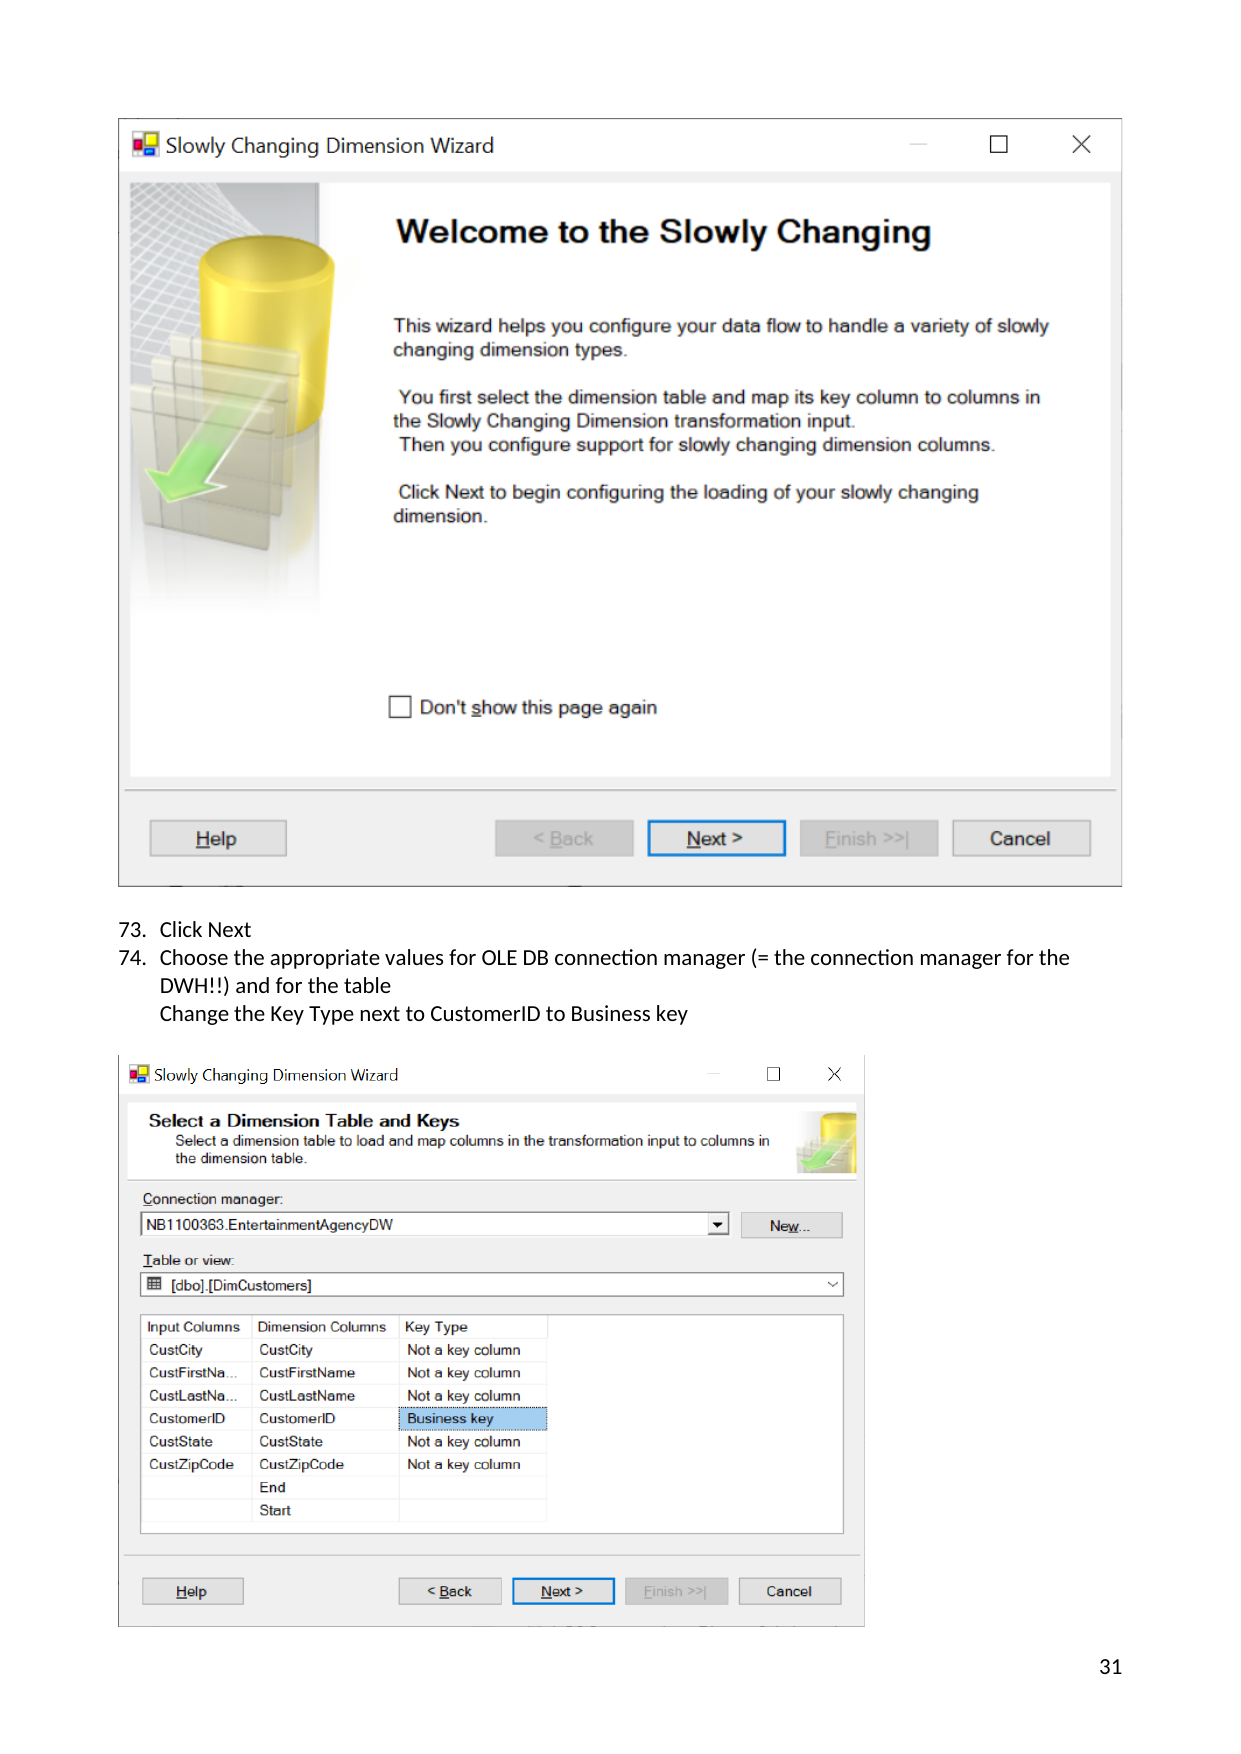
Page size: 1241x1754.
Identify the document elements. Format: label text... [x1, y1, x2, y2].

list Choose the appropriate values for OLE DB connection manager (= the connection manager for the DWH!!) and for the table Change the Key Type next to CustomerID to Business key [118, 943, 1122, 1027]
picture [118, 118, 1123, 887]
picture [118, 1055, 865, 1627]
list Click Next [118, 915, 1122, 943]
